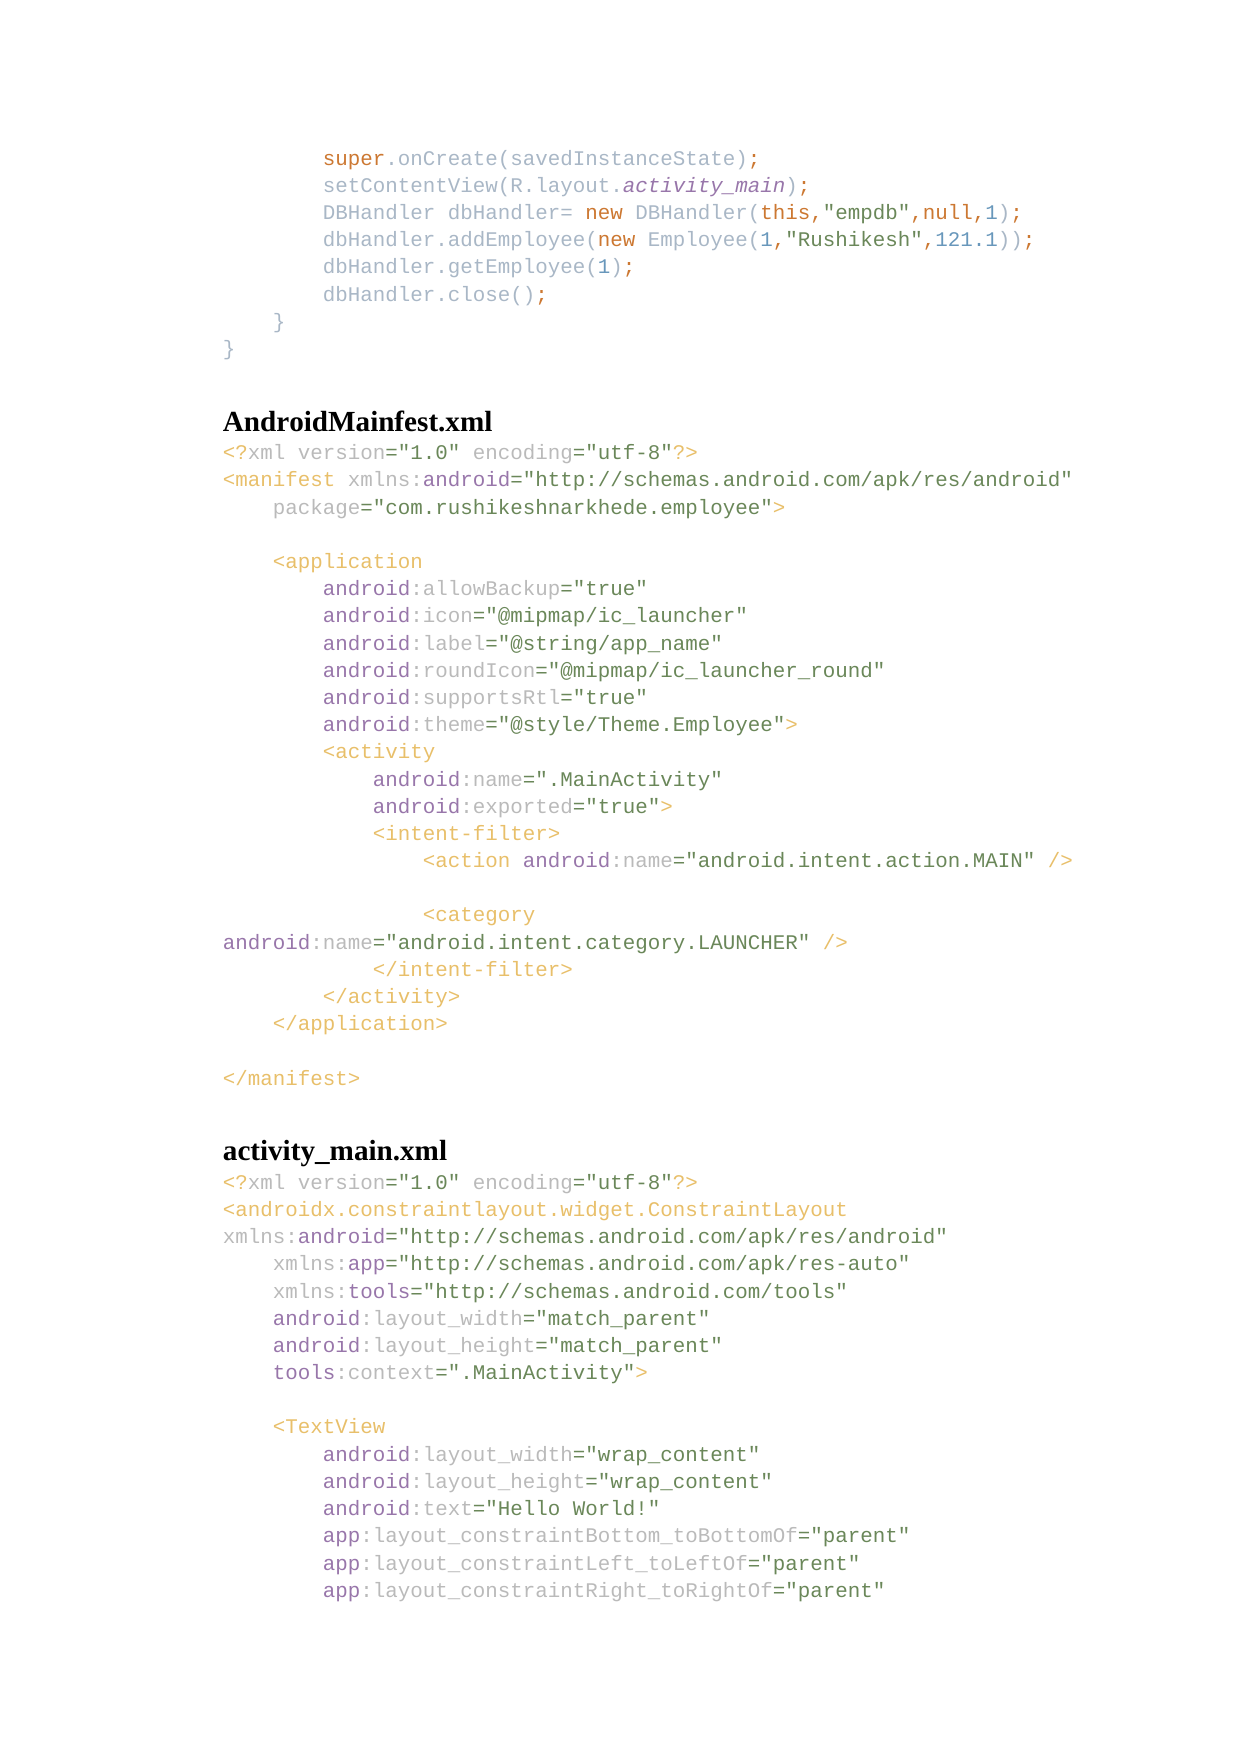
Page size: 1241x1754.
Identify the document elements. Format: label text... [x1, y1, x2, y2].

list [223, 148, 1092, 362]
list <?xml version="1.0" encoding="utf-8"?> <manifest xmlns:android="http://schemas.android.com/apk/res/android" package="com.rushikeshnarkhede.employee"> <application android:allowBackup="true" android:icon="@mipmap/ic_launcher" android:label="@string/app_name" android:roundIcon="@mipmap/ic_launcher_round" android:supportsRtl="true" android:theme="@style/Theme.Employee"> <activity android:name=".MainActivity" android:exported="true"> <intent-filter> <action android:name="android.intent.action.MAIN" /> <category android:name="android.intent.category.LAUNCHER" /> </intent-filter> </activity> </application> </manifest> [223, 442, 1092, 1091]
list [223, 1172, 1092, 1603]
list AndroidMainfest.xml [223, 404, 1092, 437]
list activity_main.xml [223, 1133, 1092, 1167]
